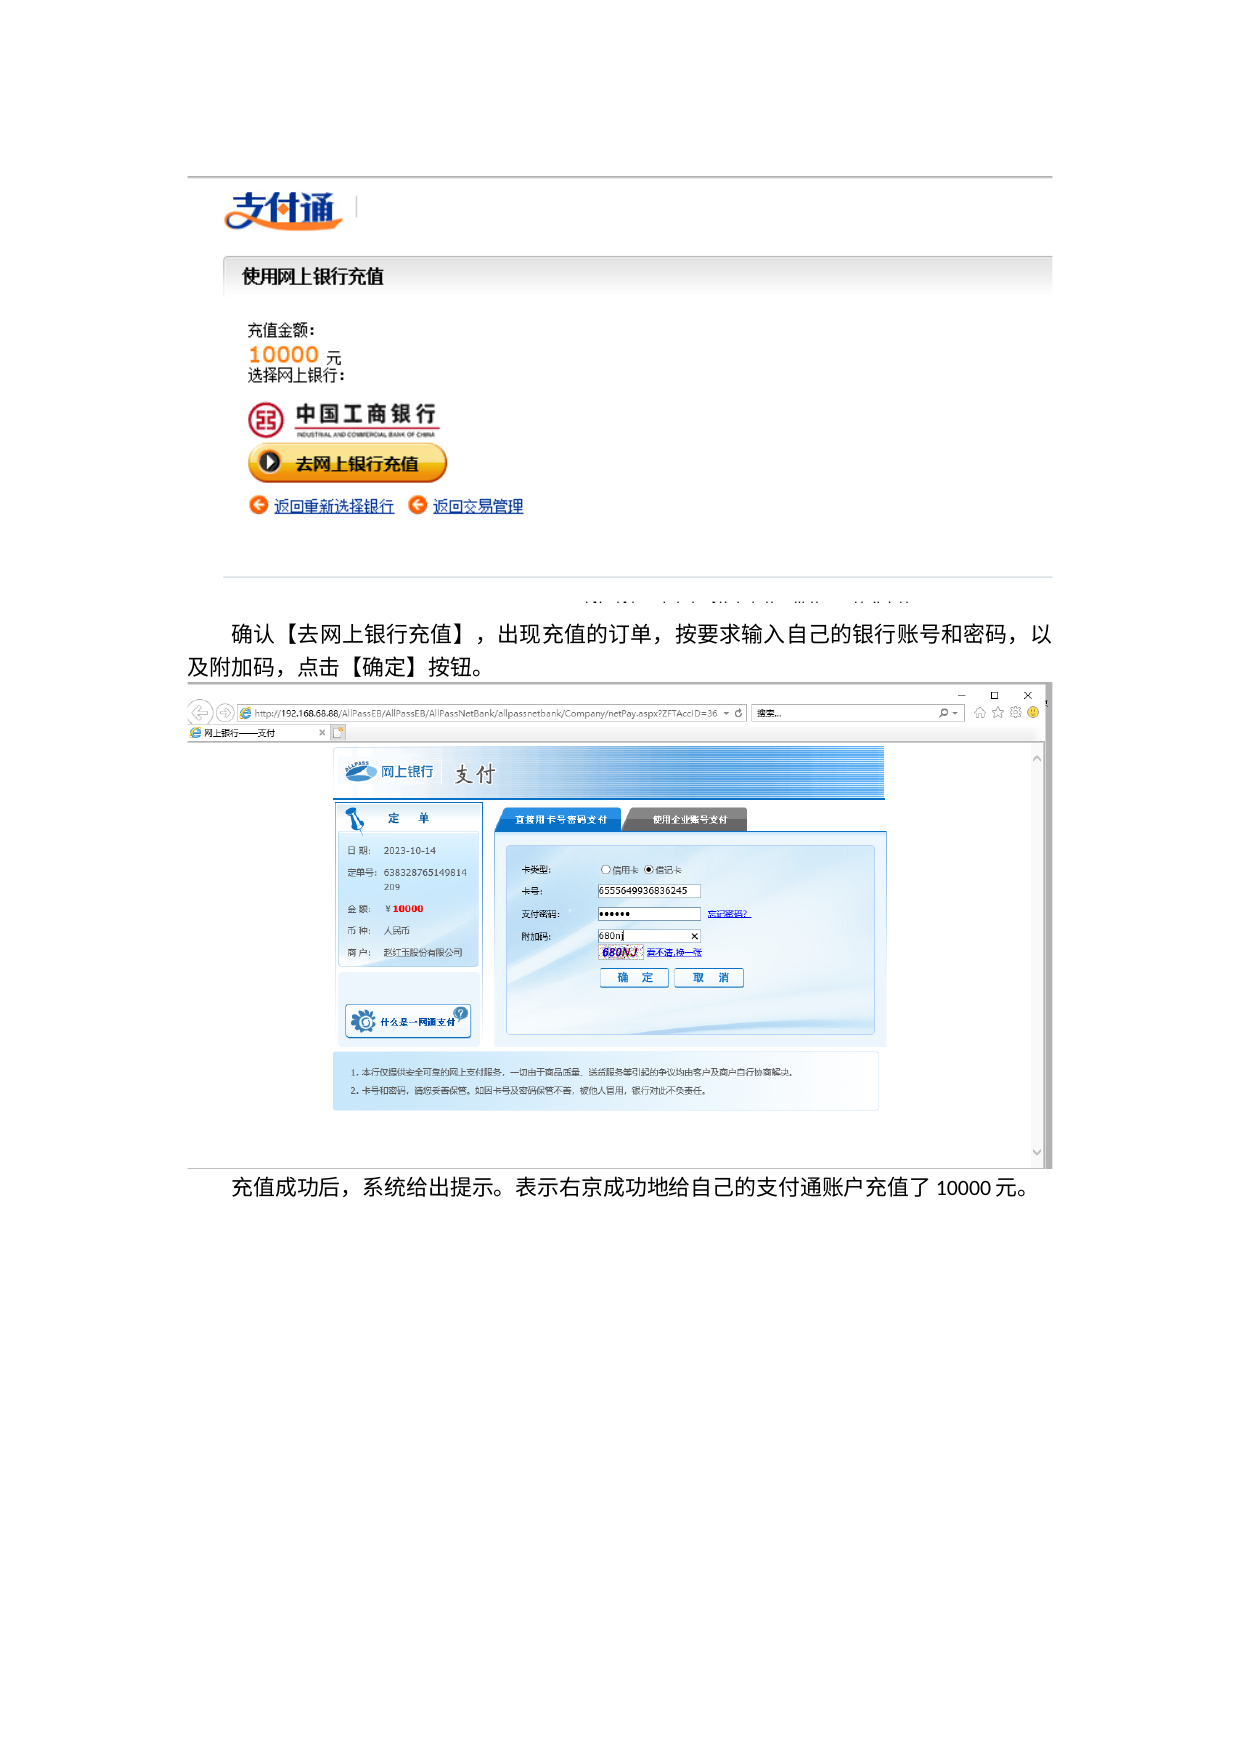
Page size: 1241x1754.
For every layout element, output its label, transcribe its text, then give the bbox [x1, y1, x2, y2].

picture [187, 682, 1053, 1169]
picture [187, 176, 1053, 603]
text 确认【去网上银行充值】，出现充值的订单，按要求输入自己的银行账号和密码，以及附加码，点击【确定】按钮。 [187, 617, 1053, 682]
text 充值成功后，系统给出提示。表示右京成功地给自己的支付通账户充值了10000元。 [187, 1169, 1053, 1202]
